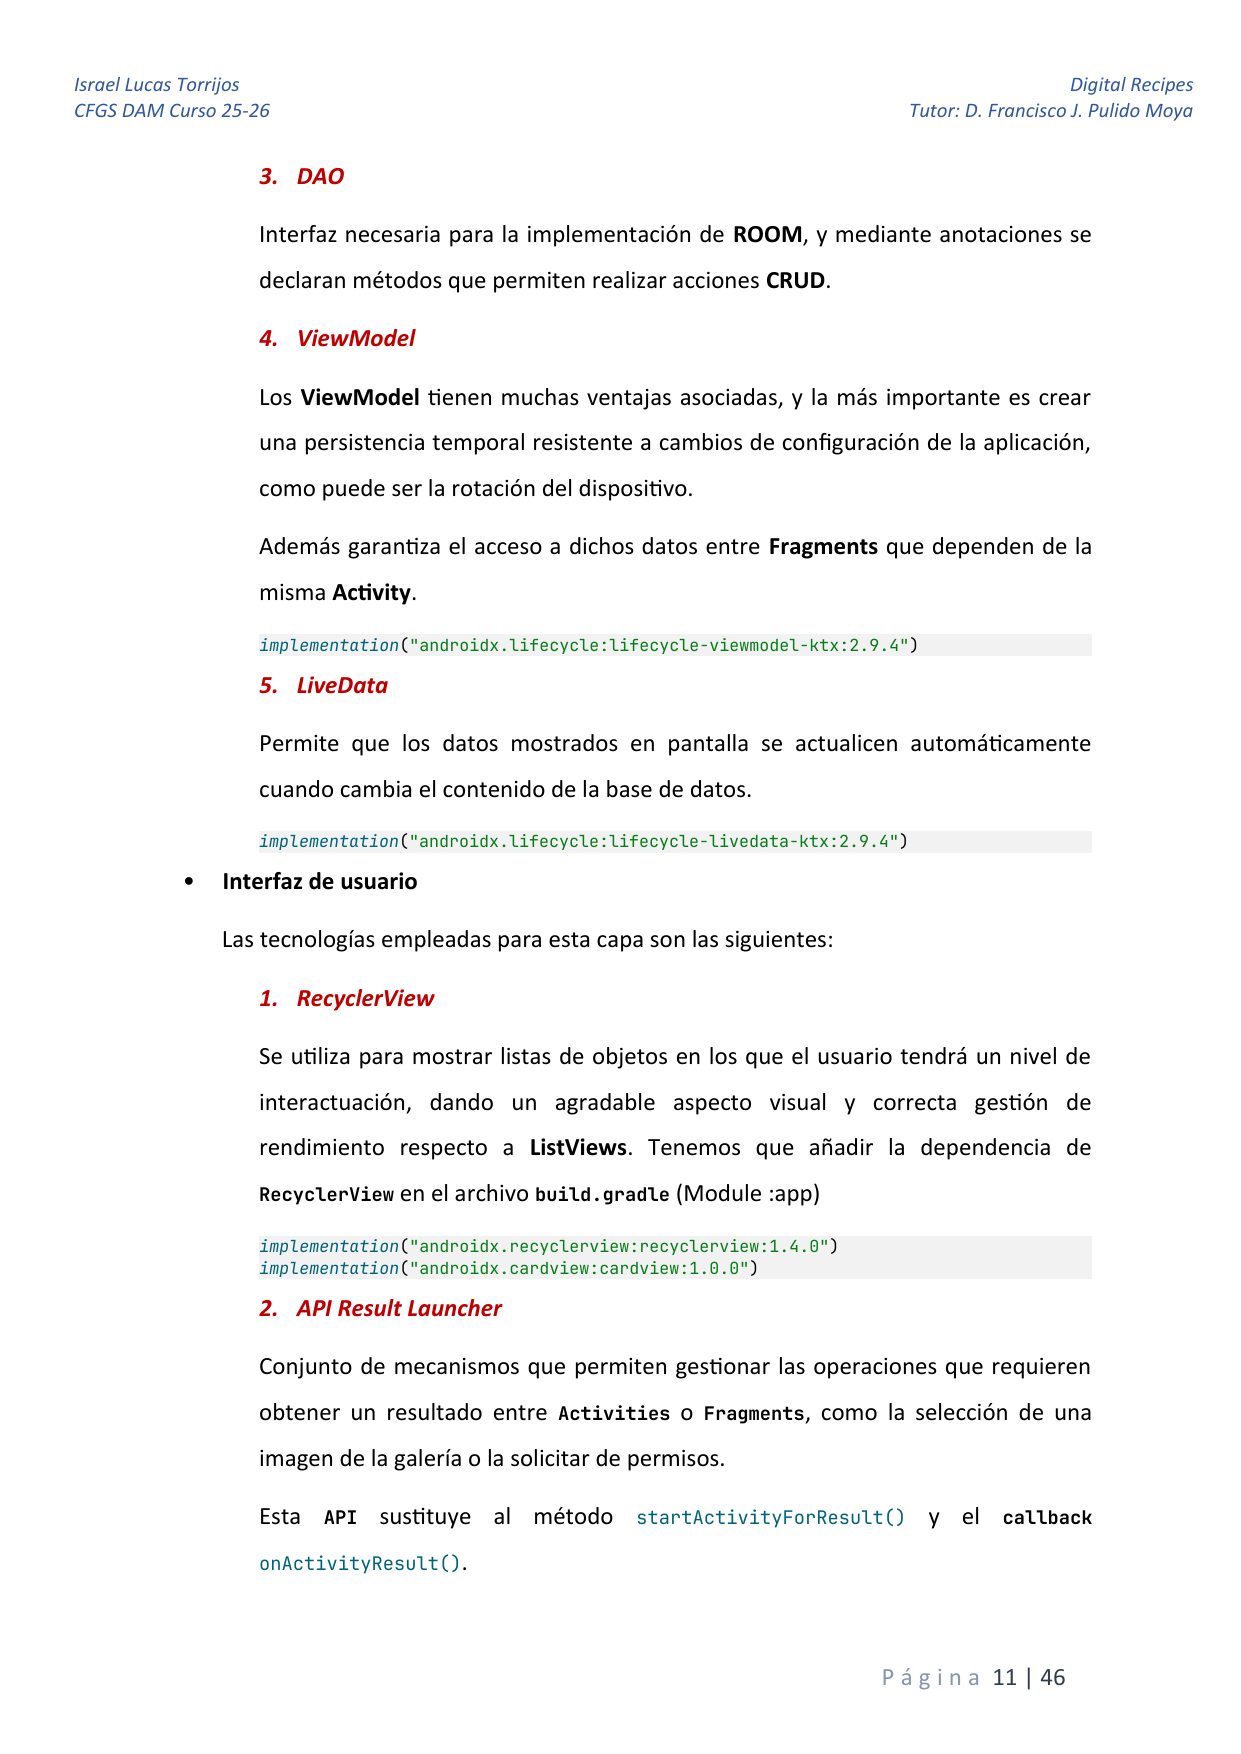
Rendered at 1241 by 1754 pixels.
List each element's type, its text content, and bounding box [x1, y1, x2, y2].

text Se utiliza para mostrar listas de objetos en los que el usuario tendrá un nivel de interactuación, dando un agradable aspecto visual y correcta gestión de rendimiento respecto a ListViews. Tenemos que añadir la dependencia de RecyclerView en el archivo build.gradle (Module :app) [259, 1040, 1092, 1208]
list API Result Launcher [259, 1292, 1092, 1322]
text Esta API sustituye al método startActivityForResult() y el callback onActivityResult(). [259, 1500, 1092, 1576]
list LiveData [259, 669, 1092, 699]
text Interfaz necesaria para la implementación de ROOM, y mediante anotaciones se declaran métodos que permiten realizar acciones CRUD. [259, 218, 1092, 295]
list DAO [259, 160, 1092, 191]
text Conjunto de mecanismos que permiten gestionar las operaciones que requieren obtener un resultado entre Activities o Fragments, como la selección de una imagen de la galería o la solicitar de permisos. [259, 1350, 1092, 1472]
list RecyclerView [259, 982, 1092, 1012]
text Interfaz de usuario [185, 865, 1092, 896]
text Permite que los datos mostrados en pantalla se actualicen automáticamente cuando cambia el contenido de la base de datos. [259, 727, 1092, 803]
text Las tecnologías empleadas para esta capa son las siguientes: [222, 924, 1092, 954]
text Además garantiza el acceso a dichos datos entre Fragments que dependen de la misma Activity. [259, 530, 1092, 607]
text implementation("androidx.recyclerview:recyclerview:1.4.0") implementation("androidx.cardview:cardview:1.0.0") [259, 1236, 1092, 1279]
list ViewModel [259, 322, 1092, 353]
text implementation("androidx.lifecycle:lifecycle-livedata-ktx:2.9.4") [259, 831, 1092, 853]
text implementation("androidx.lifecycle:lifecycle-viewmodel-ktx:2.9.4") [259, 634, 1092, 656]
text Los ViewModel tienen muchas ventajas asociadas, y la más importante es crear una persistencia temporal resistente a cambios de configuración de la aplicación, como puede ser la rotación del dispositivo. [259, 381, 1092, 503]
